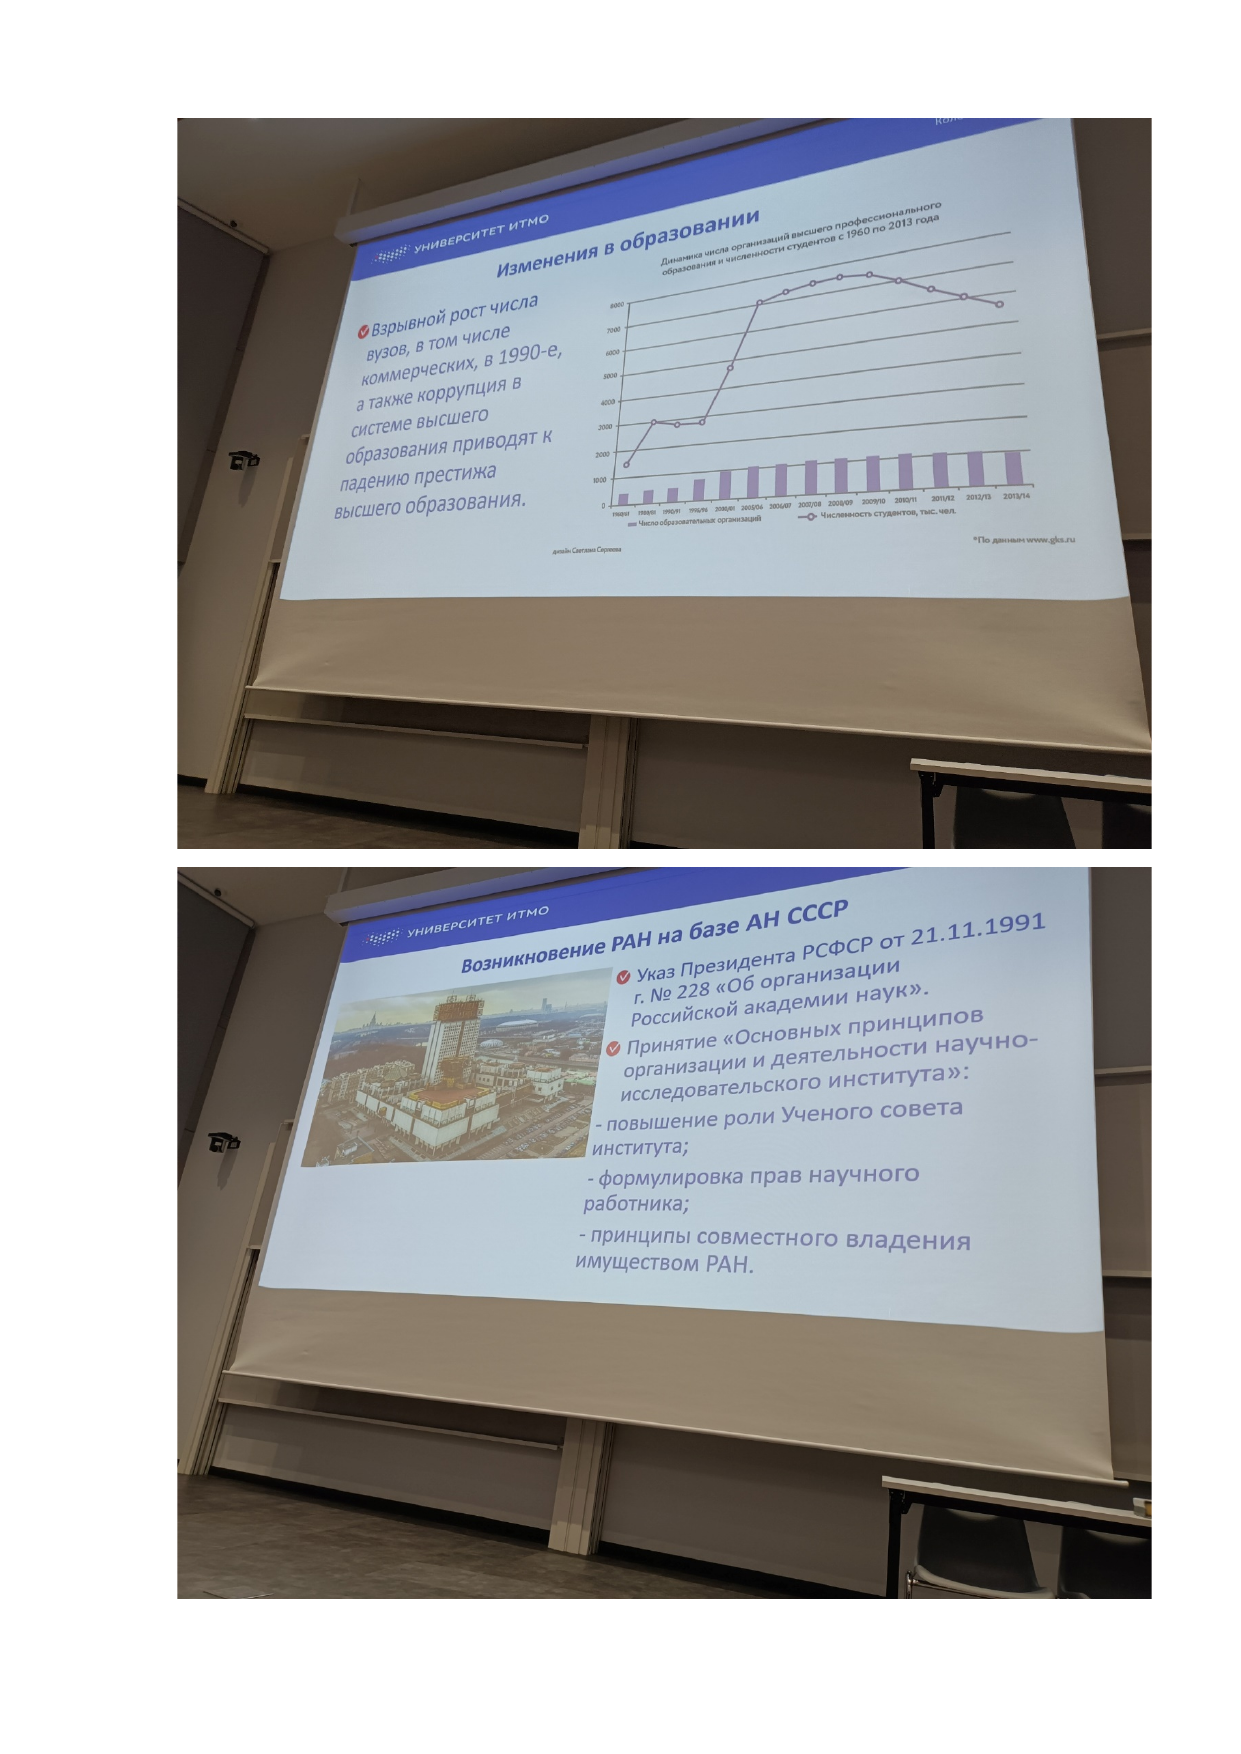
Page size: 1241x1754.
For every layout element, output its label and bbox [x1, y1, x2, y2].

picture [177, 867, 1152, 1599]
picture [177, 118, 1152, 849]
